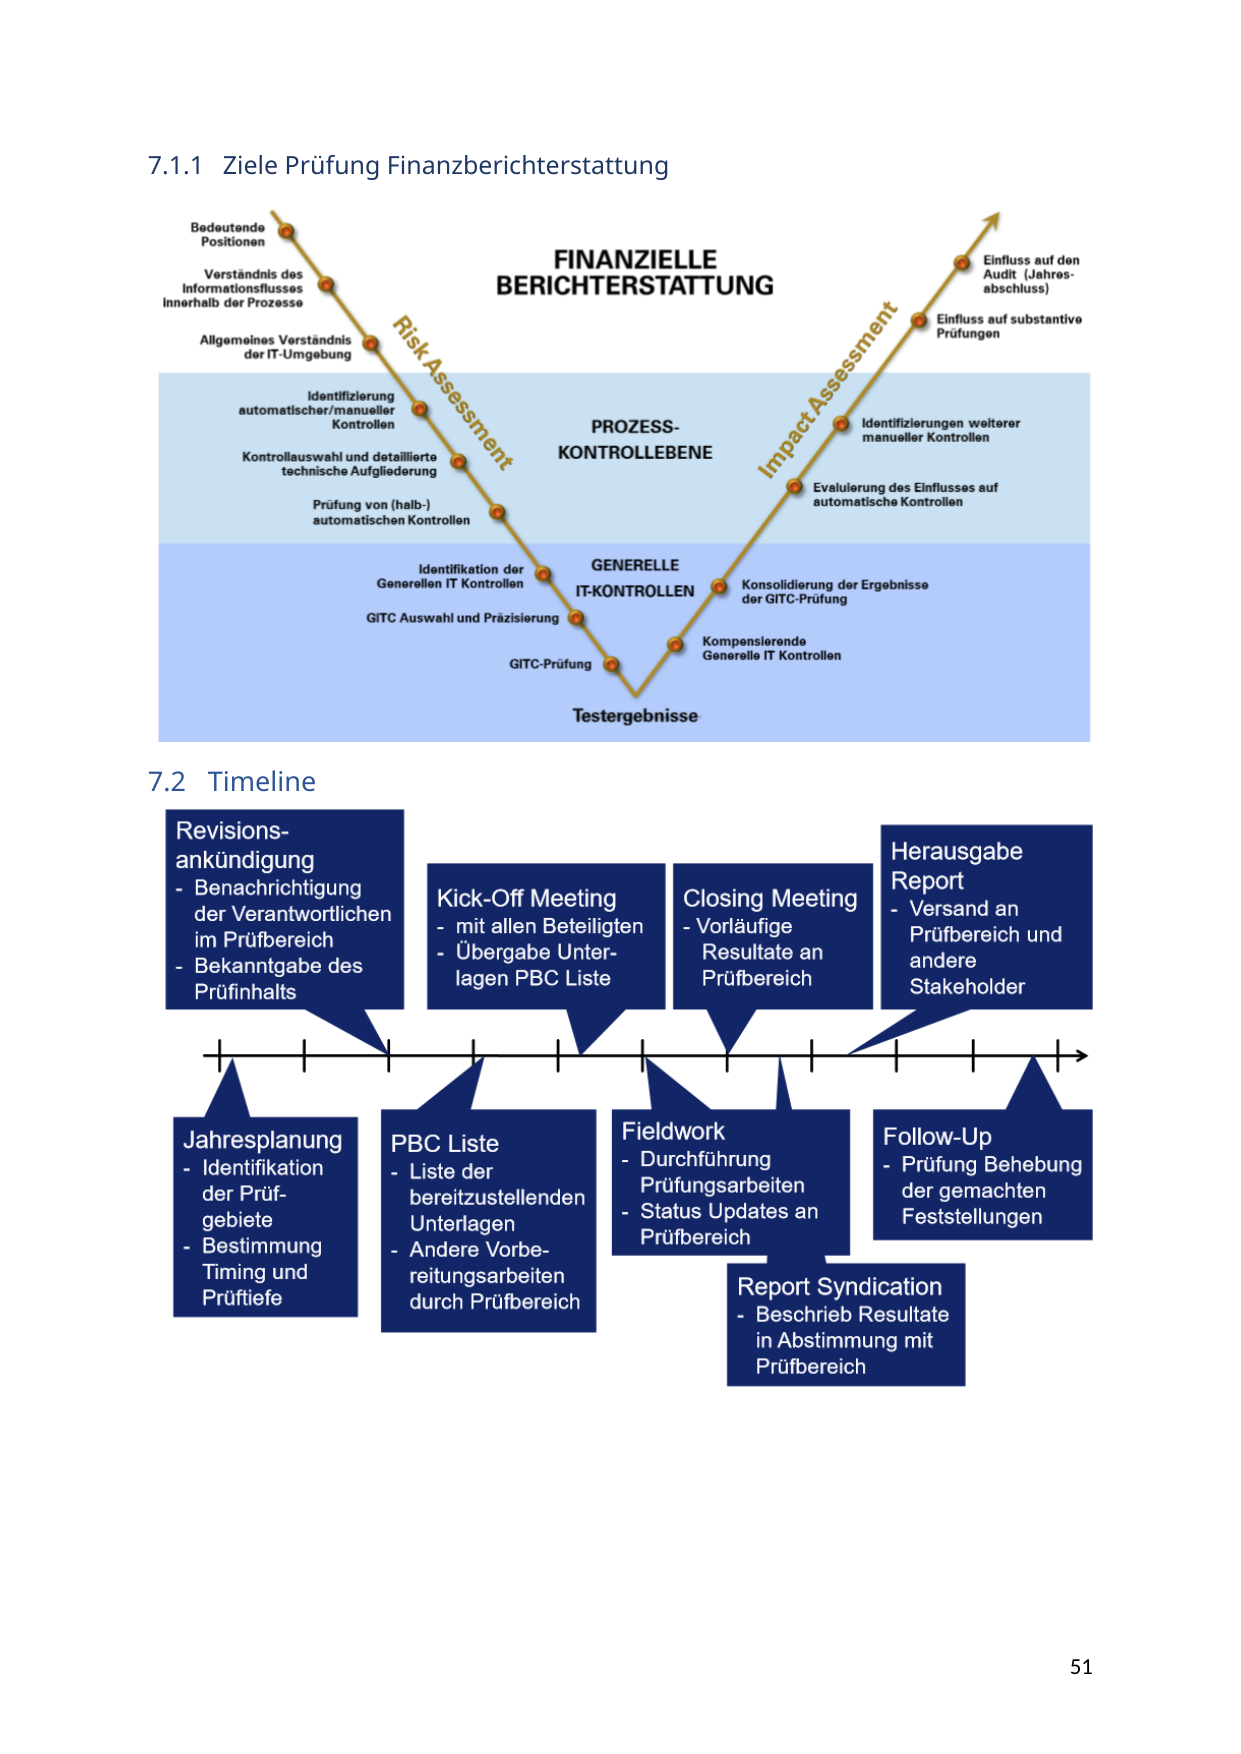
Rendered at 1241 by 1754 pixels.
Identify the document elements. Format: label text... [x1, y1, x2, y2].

subtitle Timeline [148, 762, 1093, 799]
subtitle Ziele Prüfung Finanzberichterstattung [148, 148, 1093, 182]
picture [147, 802, 1093, 1393]
picture [147, 184, 1093, 744]
